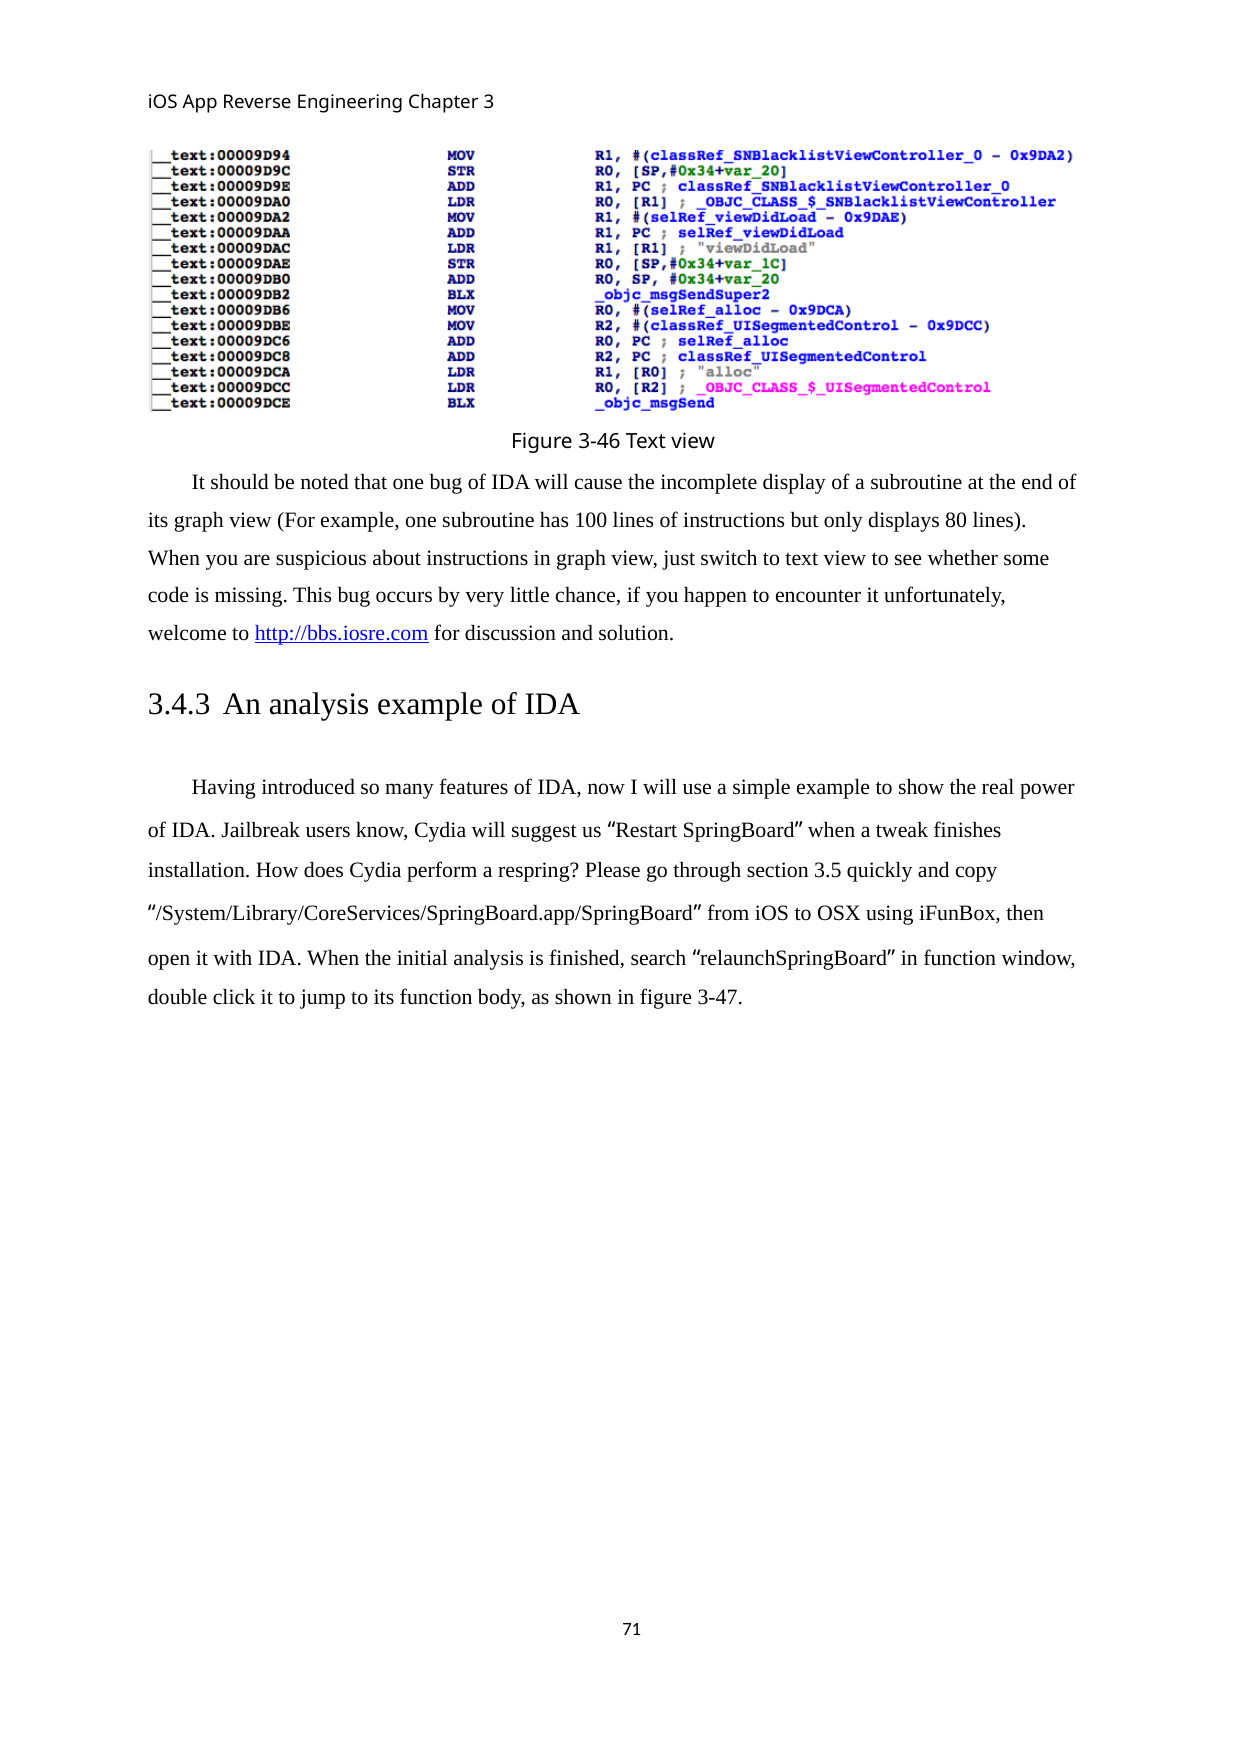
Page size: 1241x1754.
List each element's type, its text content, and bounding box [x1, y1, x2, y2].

picture [148, 150, 1078, 412]
text It should be noted that one bug of IDA will cause the incomplete display of a subroutine at the end of its graph view (For example, one subroutine has 100 lines of instructions but only displays 80 lines). When you are suspicious about instructions in graph view, just switch to text view to see whether some code is missing. This bug occurs by very little chance, if you happen to encounter it unfortunately, welcome to http://bbs.iosre.com for discussion and solution. [148, 469, 1078, 645]
text Having introduced so many features of IDA, now I will use a simple example to show the real power of IDA. Jailbreak users know, Cydia will suggest us “Restart SpringBoard” when a tweak finishes installation. How does Cydia perform a respring? Please go through section 3.5 quickly and copy “/System/Library/CoreServices/SpringBoard.app/SpringBoard” from iOS to OSX using iFunBox, then open it with IDA. When the initial analysis is finished, search “relaunchSpringBoard” in function window, double click it to jump to its function body, as shown in figure 3-47. [148, 774, 1078, 1009]
text Figure 3-46 Text view [148, 426, 1078, 455]
subtitle An analysis example of IDA [148, 685, 1078, 721]
